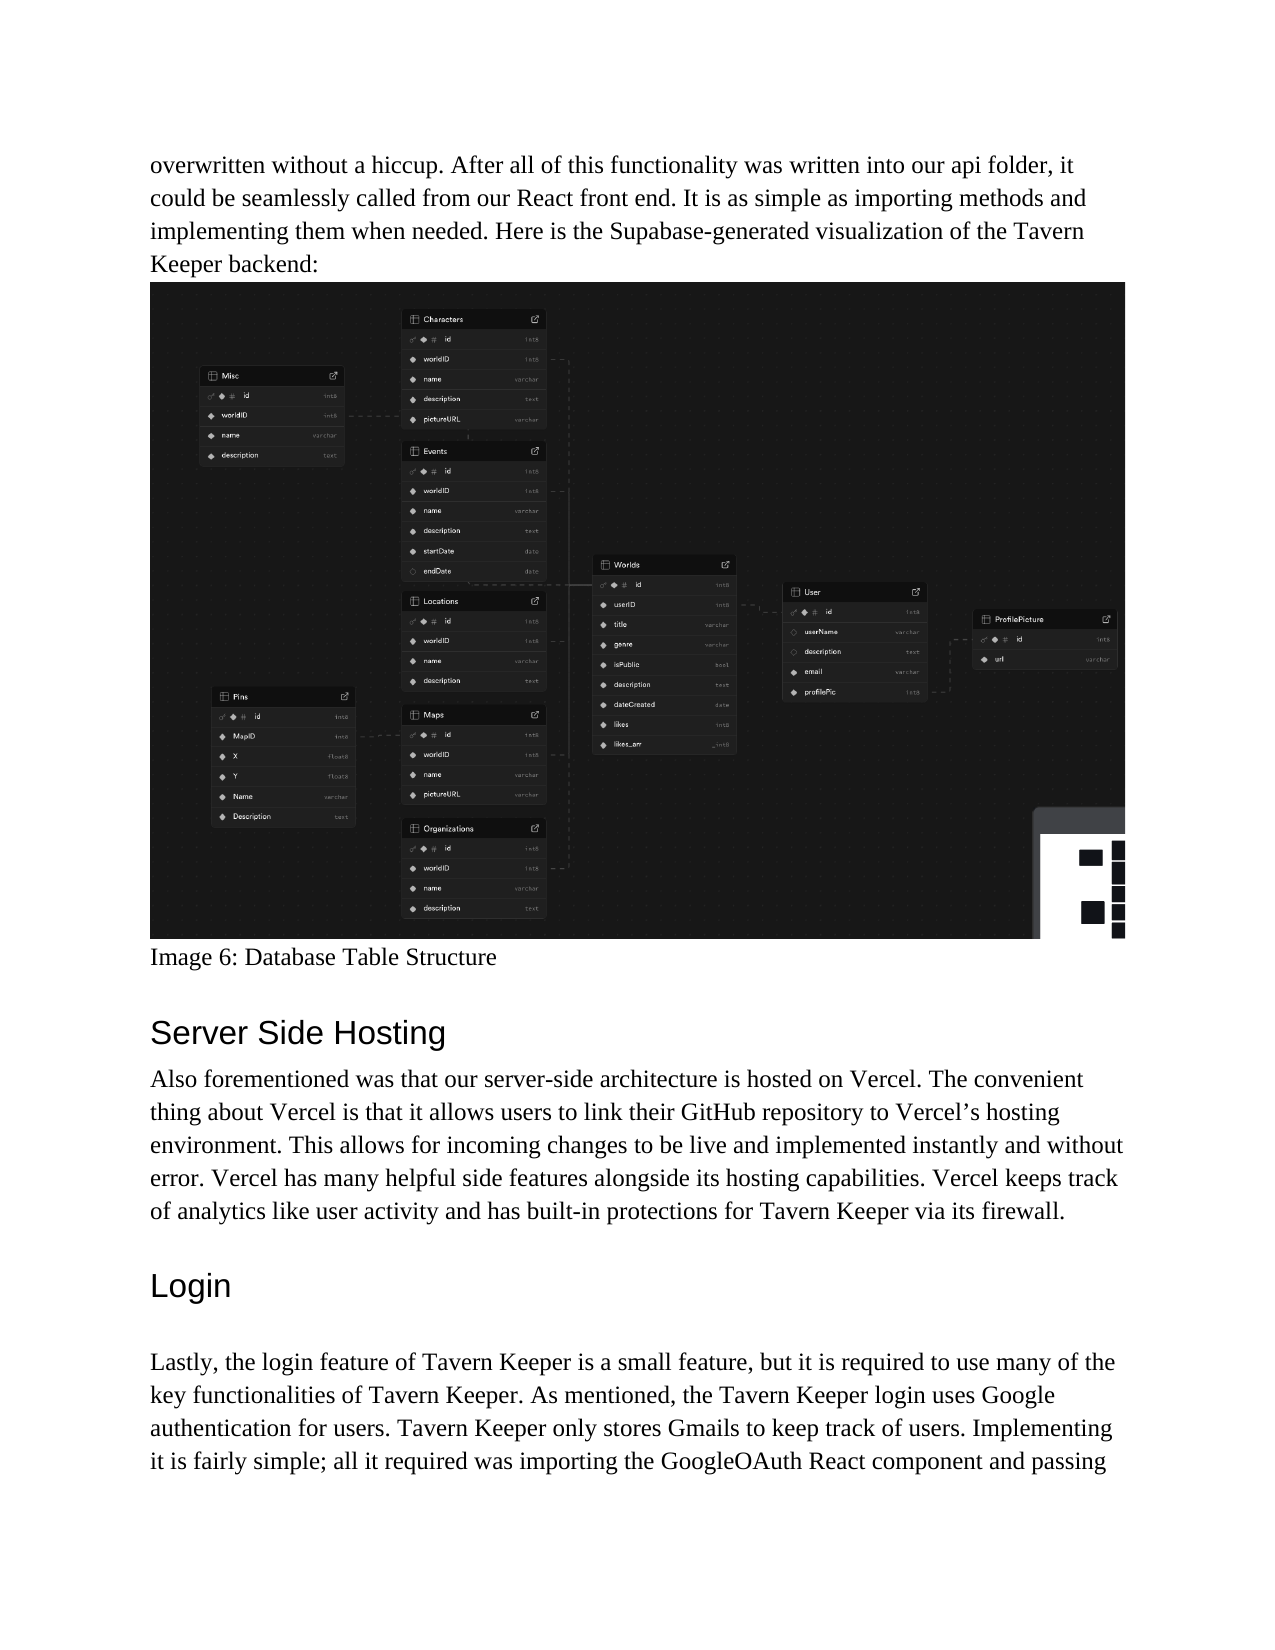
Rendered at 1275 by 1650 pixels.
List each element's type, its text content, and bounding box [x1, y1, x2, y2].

text Also forementioned was that our server-side architecture is hosted on Vercel. The convenient thing about Vercel is that it allows users to link their GitHub repository to Vercel’s hosting environment. This allows for incoming changes to be live and implemented instantly and without error. Vercel has many helpful side features alongside its hosting capabilities. Vercel keeps track of analytics like user activity and has built-in protections for Tavern Keeper via its firewall. [150, 1064, 1125, 1224]
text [150, 150, 1125, 278]
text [150, 1347, 1125, 1475]
subtitle Server Side Hosting [150, 1013, 1125, 1051]
picture [150, 282, 1125, 939]
text Image 6: Database Table Structure [150, 942, 1125, 971]
subtitle Login [150, 1266, 1125, 1305]
